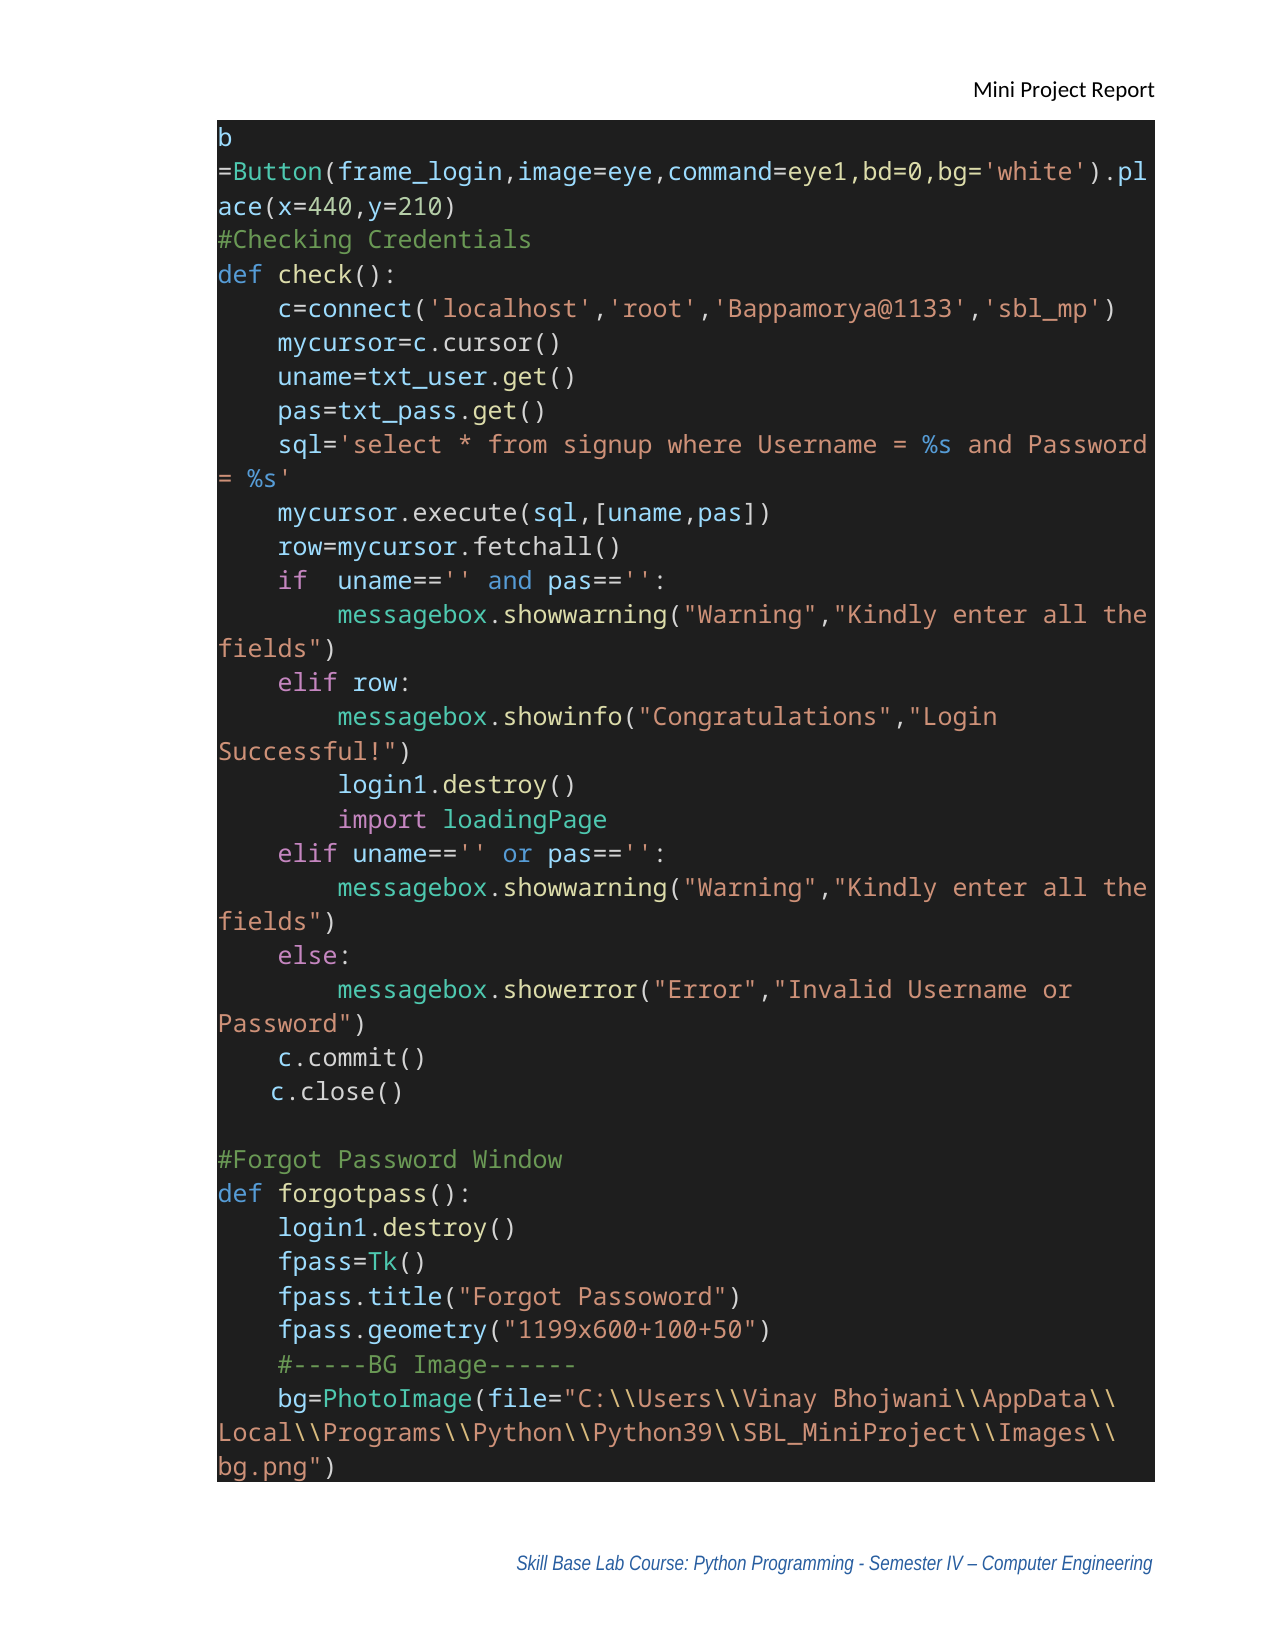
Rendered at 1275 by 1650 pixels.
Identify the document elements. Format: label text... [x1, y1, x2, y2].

text #Checking Credentials [217, 222, 1155, 256]
text if uname=='' and pas=='': [217, 563, 1155, 597]
text elif row: [217, 665, 1155, 699]
text def check(): [217, 256, 1155, 290]
text bg=PhotoImage(file="C:\\Users\\Vinay Bhojwani\\AppData\\Local\\Programs\\Python\\Python39\\SBL_MiniProject\\Images\\bg.png") [217, 1380, 1155, 1482]
text c.close() [217, 1074, 1155, 1108]
text row=mycursor.fetchall() [217, 529, 1155, 563]
text login1.destroy() [217, 1210, 1155, 1244]
text messagebox.showwarning("Warning","Kindly enter all the fields") [217, 869, 1155, 937]
text elif uname=='' or pas=='': [217, 835, 1155, 869]
text else: [217, 937, 1155, 972]
text messagebox.showinfo("Congratulations","Login Successful!") [217, 699, 1155, 767]
text #Forgot Password Window [217, 1142, 1155, 1176]
text messagebox.showerror("Error","Invalid Username or Password") [217, 972, 1155, 1040]
text mycursor=c.cursor() [217, 324, 1155, 358]
text def forgotpass(): [217, 1176, 1155, 1210]
text pas=txt_pass.get() [217, 392, 1155, 427]
text c=connect('localhost','root','Bappamorya@1133','sbl_mp') [217, 290, 1155, 324]
text sql='select * from signup where Username = %s and Password = %s' [217, 427, 1155, 495]
text uname=txt_user.get() [217, 358, 1155, 392]
text messagebox.showwarning("Warning","Kindly enter all the fields") [217, 597, 1155, 665]
text c.commit() [217, 1040, 1155, 1074]
text b=Button(frame_login,image=eye,command=eye1,bd=0,bg='white').place(x=440,y=210) [217, 120, 1155, 222]
text fpass=Tk() [217, 1244, 1155, 1278]
text import loadingPage [217, 801, 1155, 835]
text login1.destroy() [217, 767, 1155, 801]
text mycursor.execute(sql,[uname,pas]) [217, 495, 1155, 529]
text fpass.title("Forgot Passoword") [217, 1278, 1155, 1312]
text fpass.geometry("1199x600+100+50") [217, 1312, 1155, 1346]
text #-----BG Image------ [217, 1346, 1155, 1380]
